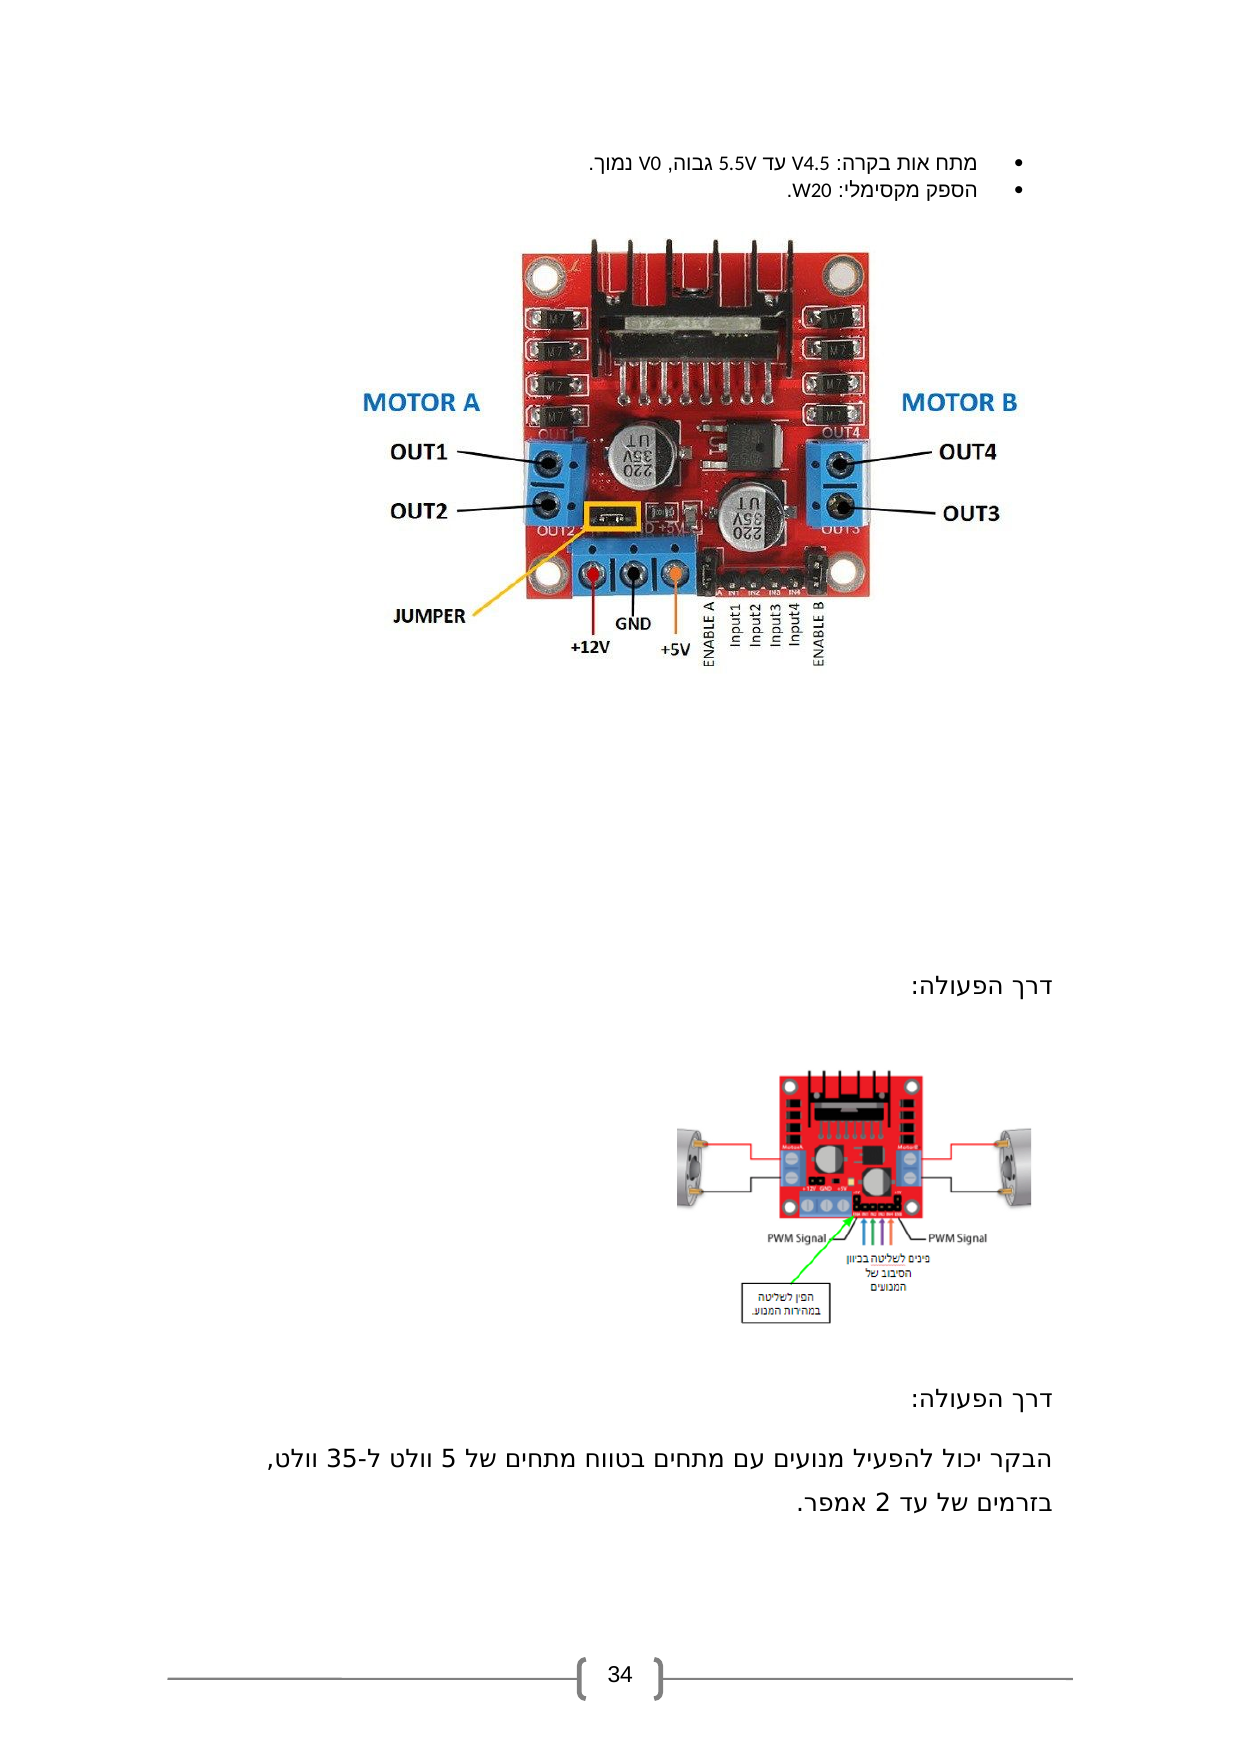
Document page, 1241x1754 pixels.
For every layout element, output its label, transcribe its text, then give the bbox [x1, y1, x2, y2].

picture [335, 221, 1053, 682]
text הבקר יכול להפעיל מנועים עם מתחים בטווח מתחים של 5 וולט ל-35 וולט, בזרמים של עד 2 אמפר. [187, 1444, 1053, 1517]
text דרך הפעולה: [187, 972, 1053, 1001]
list מתח אות בקרה: V4.5 עד 5.5V גבוה, V0 נמוך. [187, 150, 1015, 175]
list הספק מקסימלי: W20. [187, 177, 1015, 203]
picture [659, 1032, 1053, 1366]
text דרך הפעולה: [187, 1384, 1053, 1413]
